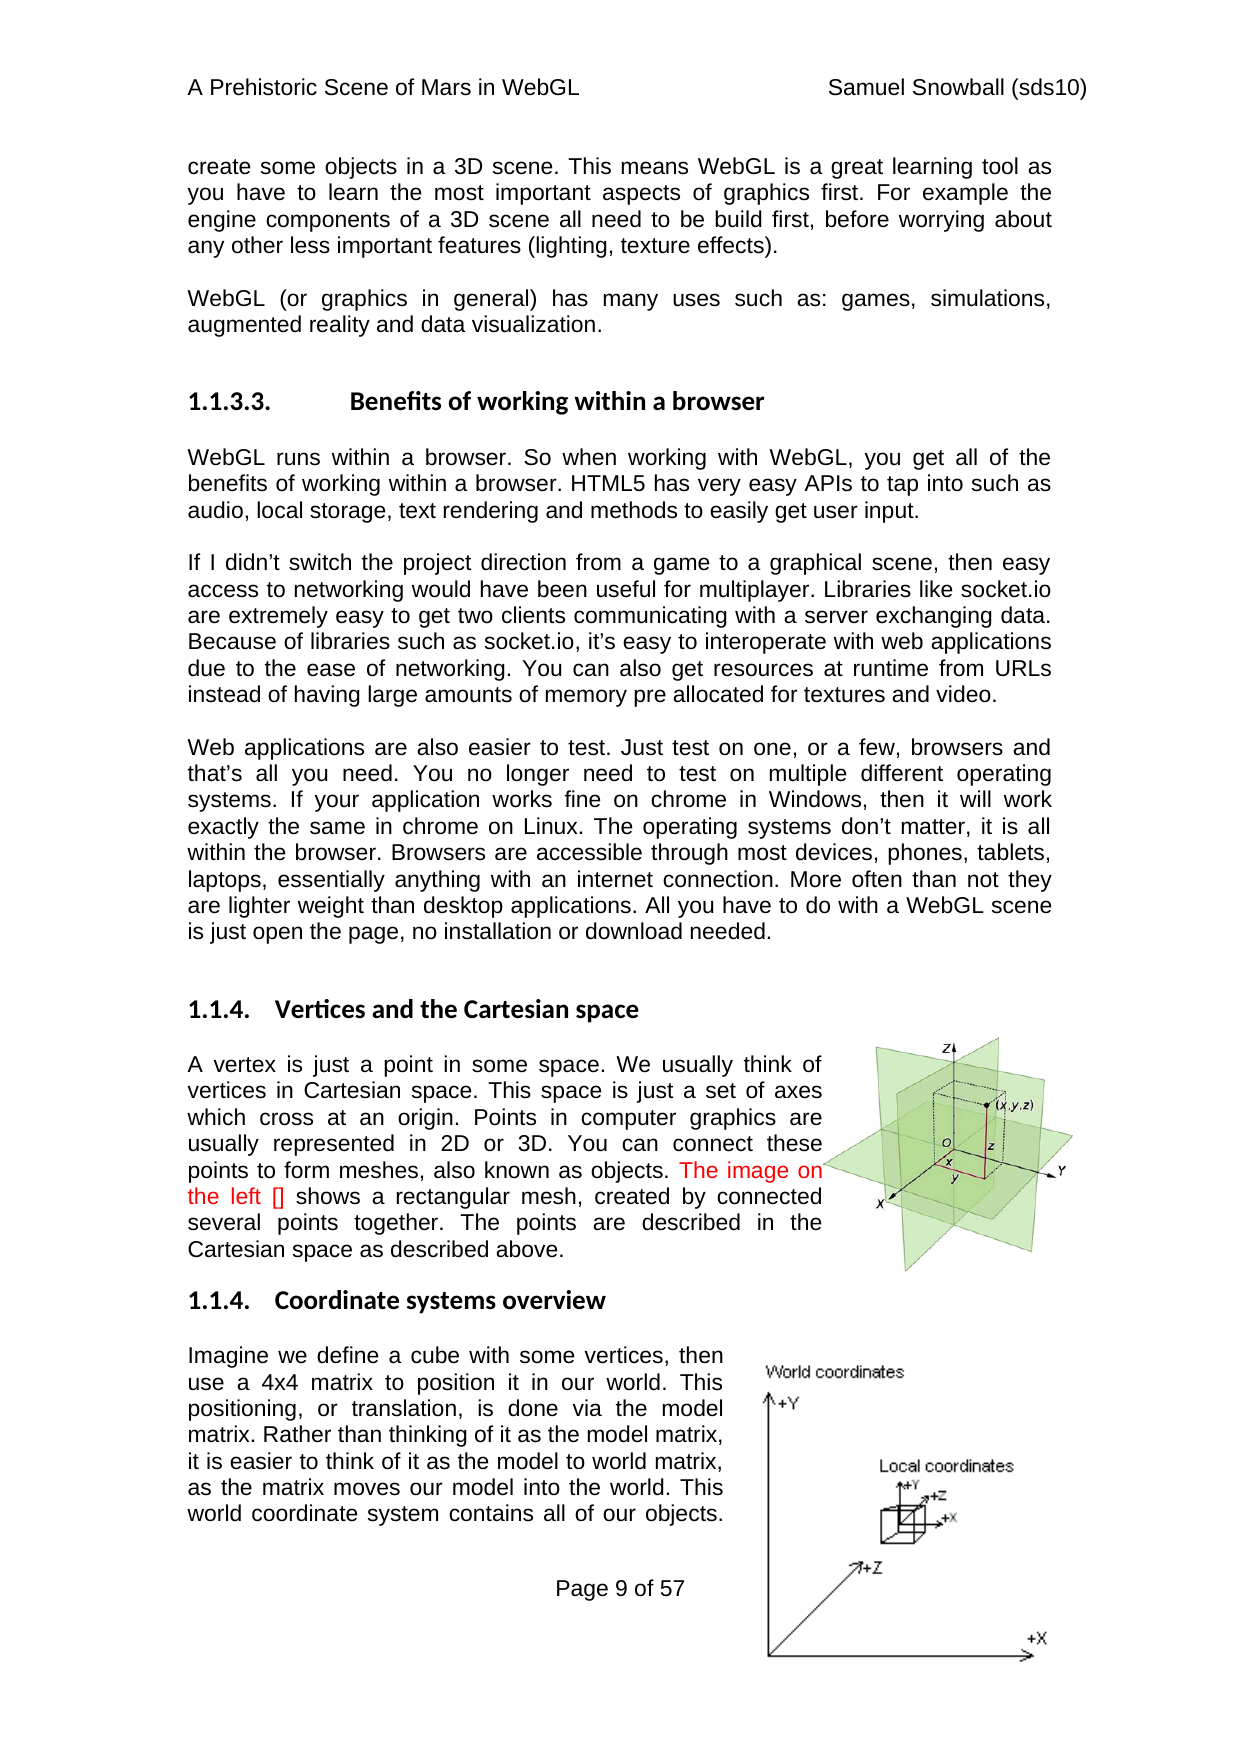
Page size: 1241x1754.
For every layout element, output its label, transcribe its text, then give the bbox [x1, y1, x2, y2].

picture [724, 1527, 1053, 1676]
subtitle 1.1.3.3. Benefits of working within a browser [187, 384, 1053, 417]
text If I didn’t switch the project direction from a game to a graphical scene, then easy access to networking would have been useful for multiplayer. Libraries like socket.io are extremely easy to get two clients communicating with a server exchanging data. Because of libraries such as socket.io, it’s easy to interoperate with web applications due to the ease of networking. You can also get resources at runtime from URLs instead of having large amounts of memory pre allocated for textures and video. [187, 549, 1053, 707]
text Web applications are also easier to test. Just test on one, or a few, browsers and that’s all you need. You no longer need to test on multiple different operating systems. If your application works fine on chrome in Windows, then it will work exactly the same in chrome on Linux. The operating systems don’t matter, it is all within the browser. Browsers are accessible through most devices, phones, tablets, laptops, essentially anything with an internet connection. More often than not they are lighter weight than desktop applications. All you have to do with a WebGL scene is just open the page, no installation or download needed. [187, 734, 1053, 944]
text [187, 153, 1053, 258]
text WebGL (or graphics in general) has many uses such as: games, simulations, augmented reality and data visualization. [187, 284, 1053, 337]
text WebGL runs within a browser. So when working with WebGL, you get all of the benefits of working within a browser. HTML5 has very easy APIs to tap into such as audio, local storage, text rendering and methods to easily get user input. [187, 444, 1053, 523]
picture [823, 1037, 1073, 1272]
subtitle 1.1.4. Vertices and the Cartesian space [187, 992, 1053, 1025]
subtitle 1.1.4. Coordinate systems overview [187, 1283, 1053, 1316]
